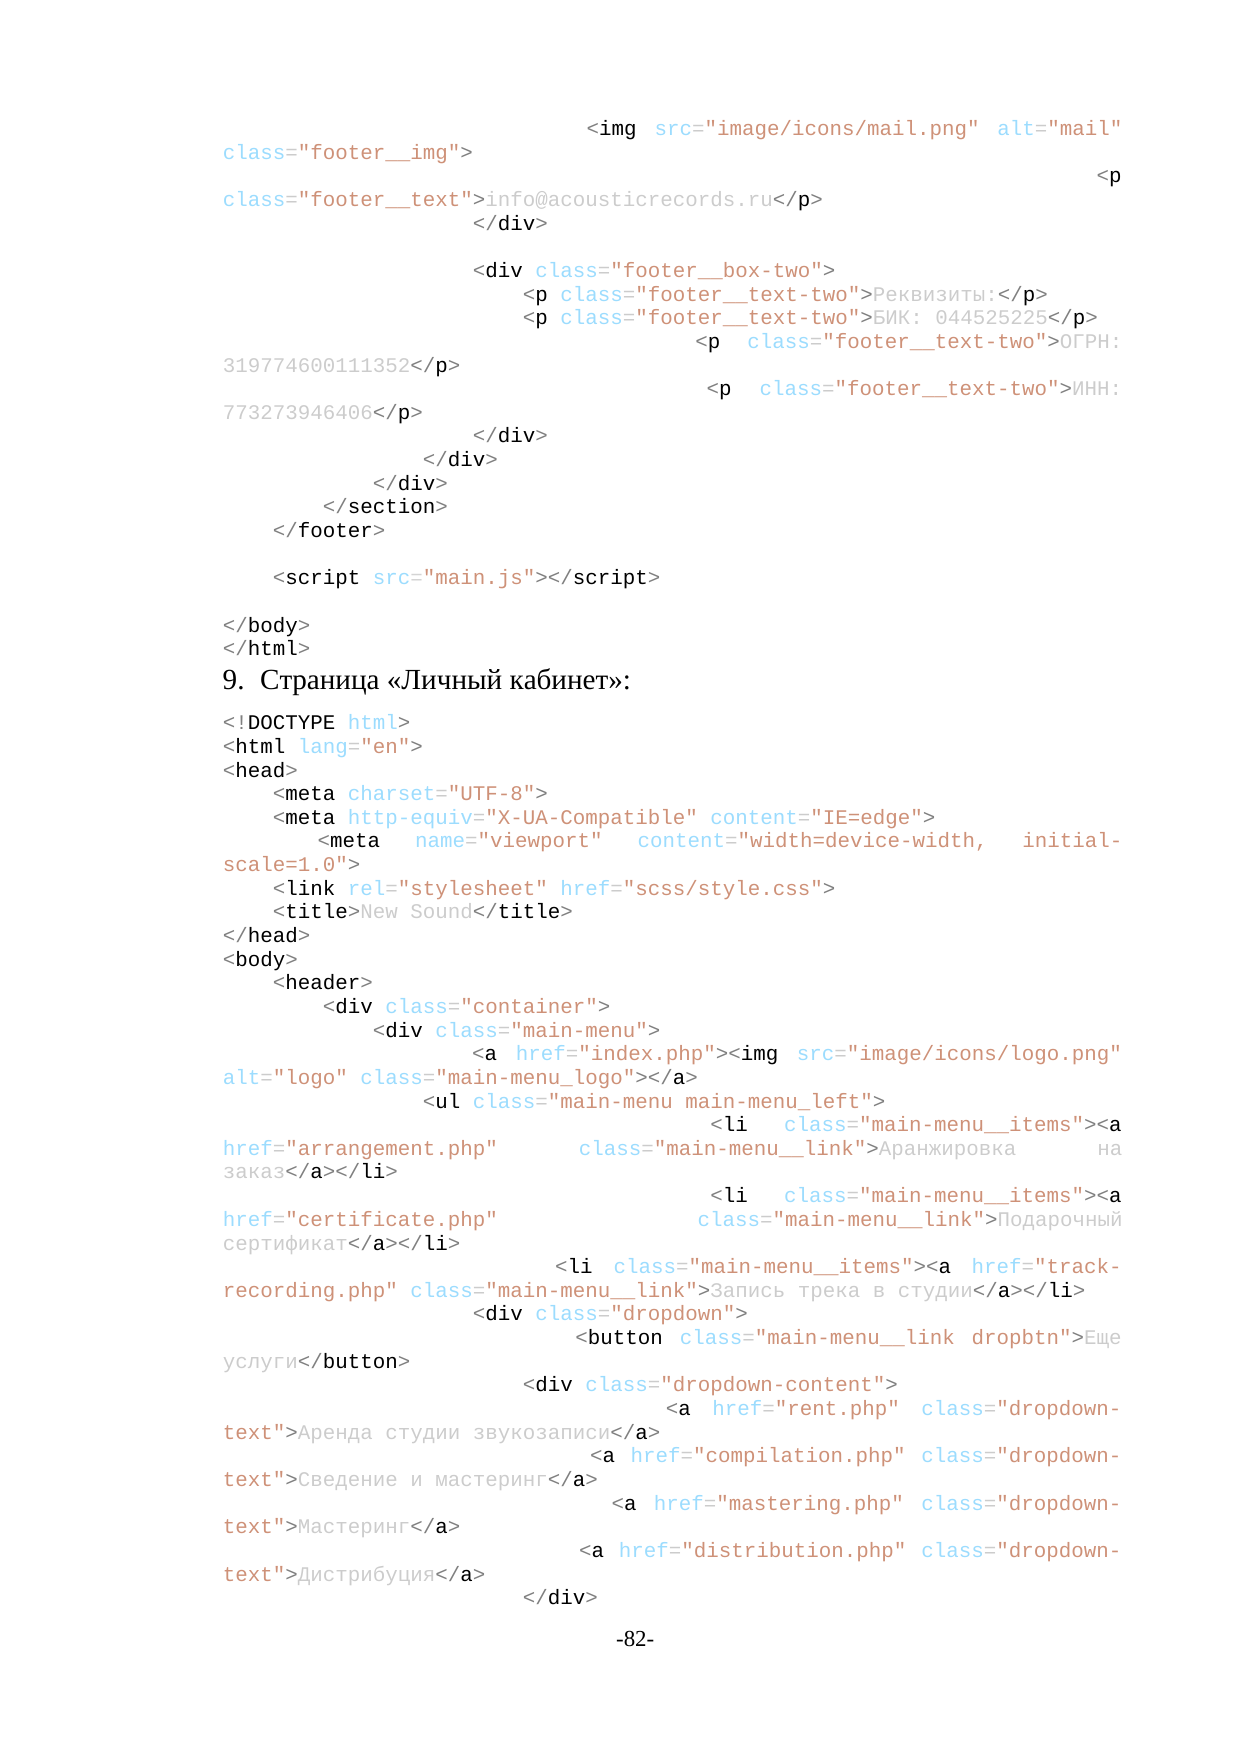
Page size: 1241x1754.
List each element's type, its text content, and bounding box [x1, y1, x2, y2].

text <a href="rent.php" class="dropdown-text">Аренда студии звукозаписи</a> [223, 1398, 1122, 1445]
text <script src="main.js"></script> [223, 567, 1122, 591]
text <body> [223, 949, 1122, 972]
text <meta name="viewport" content="width=device-width, initial-scale=1.0"> [223, 831, 1122, 878]
text </div> [223, 449, 1122, 473]
text <link rel="stylesheet" href="scss/style.css"> [223, 878, 1122, 901]
text <div class="footer__box-two"> [223, 260, 1122, 284]
text </div> [223, 473, 1122, 496]
text <p class="footer__text-two">ИНН: 773273946406</p> [223, 378, 1122, 426]
text <html lang="en"> [223, 736, 1122, 759]
text <a href="index.php"><img src="image/icons/logo.png" alt="logo" class="main-menu_logo"></a> [223, 1043, 1122, 1091]
text <header> [223, 972, 1122, 996]
text </footer> [223, 520, 1122, 544]
text <button class="main-menu__link dropbtn">Еще услуги</button> [223, 1327, 1122, 1374]
text <p class="footer__text-two">ОГРН: 319774600111352</p> [223, 331, 1122, 378]
text <img src="image/icons/mail.png" alt="mail" class="footer__img"> [223, 118, 1122, 165]
text <div class="container"> [223, 996, 1122, 1020]
text <meta http-equiv="X-UA-Compatible" content="IE=edge"> [223, 807, 1122, 831]
text <p class="footer__text-two">Реквизиты:</p> [223, 284, 1122, 307]
list Страница «Личный кабинет»: [222, 662, 1122, 696]
text </div> [223, 1587, 1122, 1611]
text </div> [223, 213, 1122, 236]
text <a href="mastering.php" class="dropdown-text">Мастеринг</a> [223, 1493, 1122, 1540]
text <div class="dropdown-content"> [223, 1374, 1122, 1398]
text <meta charset="UTF-8"> [223, 783, 1122, 807]
text </head> [223, 925, 1122, 949]
text <a href="compilation.php" class="dropdown-text">Сведение и мастеринг</a> [223, 1445, 1122, 1493]
text <p class="footer__text-two">БИК: 044525225</p> [223, 307, 1122, 331]
text <!DOCTYPE html> [223, 712, 1122, 736]
text <li class="main-menu__items"><a href="arrangement.php" class="main-menu__link">Аранжировка на заказ</a></li> [223, 1114, 1122, 1185]
text </body> [223, 615, 1122, 638]
text <title>New Sound</title> [223, 901, 1122, 925]
text <div class="main-menu"> [223, 1020, 1122, 1043]
text <div class="dropdown"> [223, 1303, 1122, 1327]
text <p class="footer__text">info@acousticrecords.ru</p> [223, 165, 1122, 213]
text <li class="main-menu__items"><a href="track-recording.php" class="main-menu__link">Запись трека в студии</a></li> [223, 1256, 1122, 1303]
text </section> [223, 496, 1122, 520]
text </div> [223, 426, 1122, 449]
text <li class="main-menu__items"><a href="certificate.php" class="main-menu__link">Подарочный сертификат</a></li> [223, 1185, 1122, 1256]
text <ul class="main-menu main-menu_left"> [223, 1091, 1122, 1114]
text </html> [223, 638, 1122, 662]
text <head> [223, 759, 1122, 783]
text <a href="distribution.php" class="dropdown-text">Дистрибуция</a> [223, 1540, 1122, 1587]
